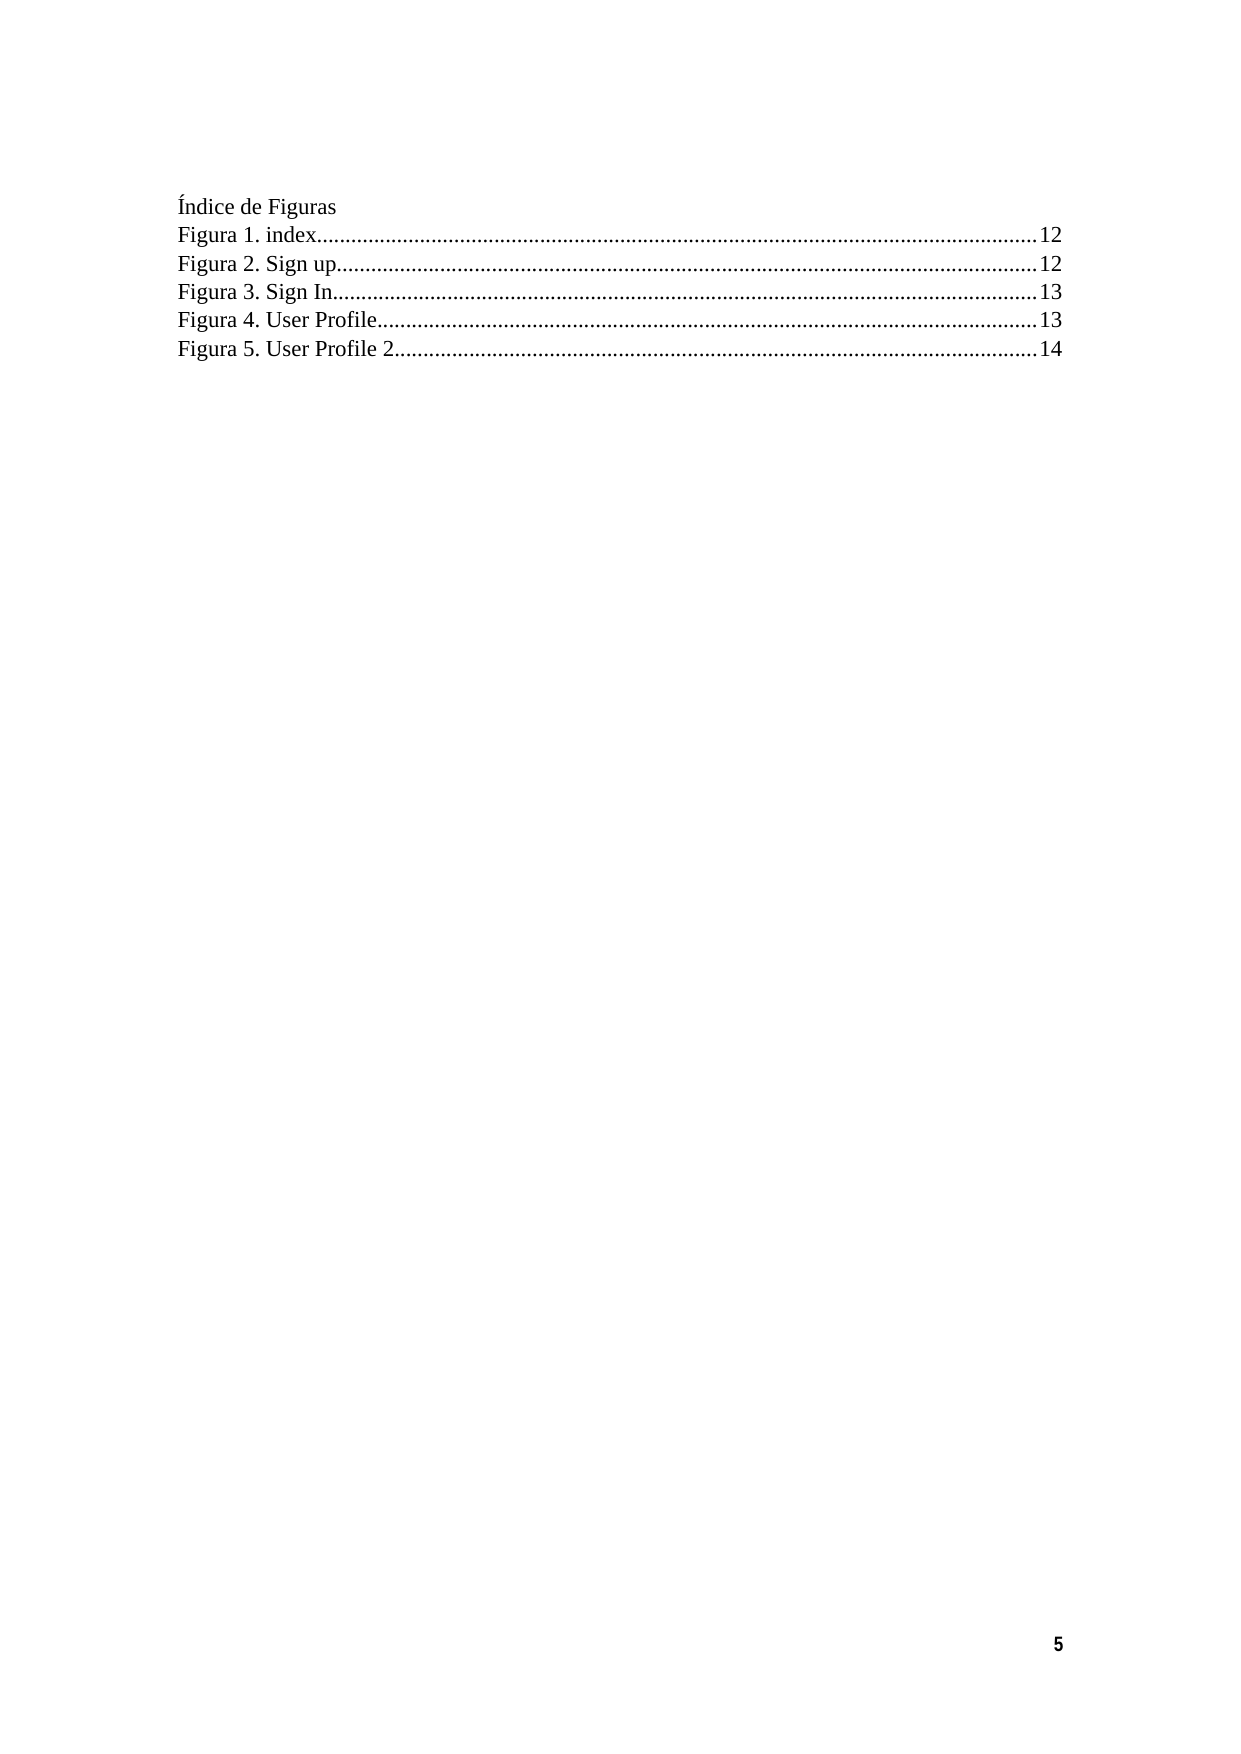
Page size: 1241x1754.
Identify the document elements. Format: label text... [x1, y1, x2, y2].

text Figura 3. Sign In 13 [177, 278, 1063, 304]
text Figura 4. User Profile 13 [177, 306, 1063, 333]
text Índice de Figuras [177, 193, 1063, 219]
text Figura 5. User Profile 2 14 [177, 335, 1063, 361]
text Figura 1. index 12 [177, 221, 1063, 247]
text Figura 2. Sign up 12 [177, 249, 1063, 276]
